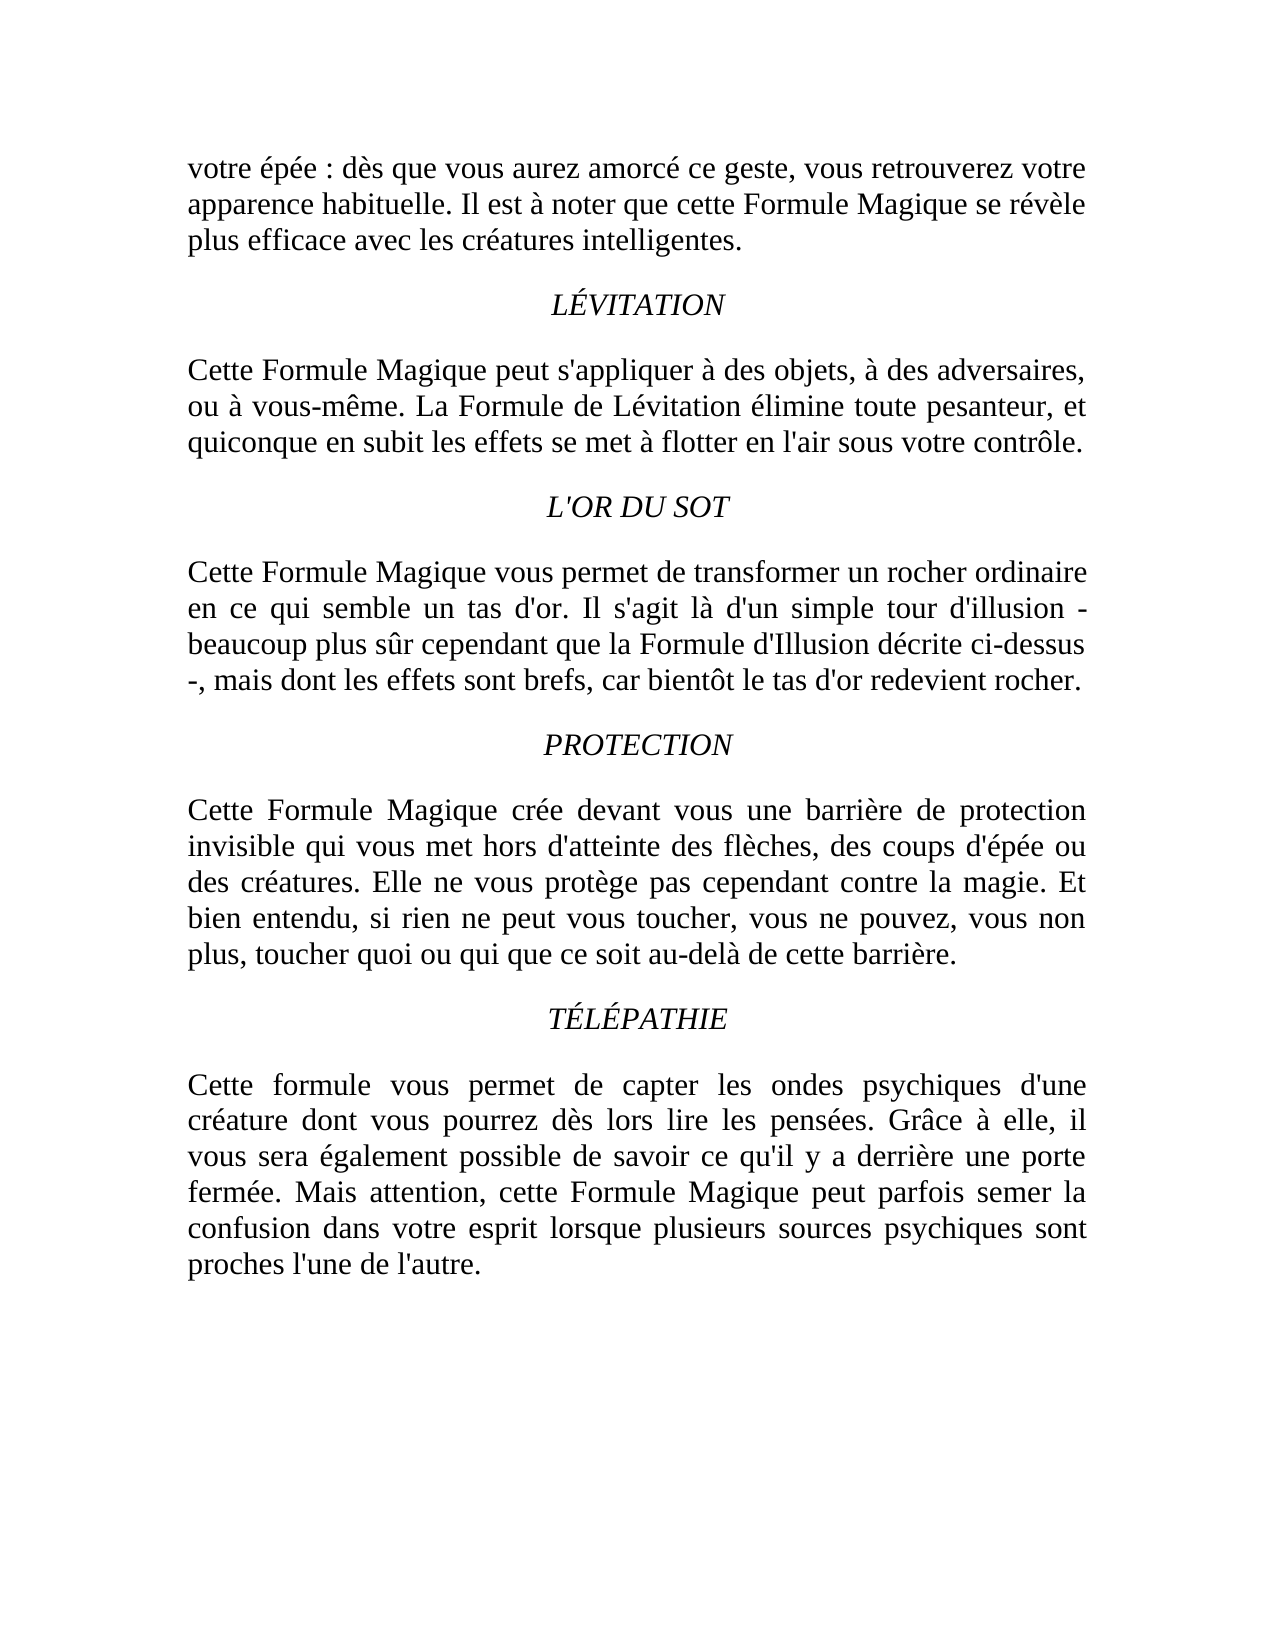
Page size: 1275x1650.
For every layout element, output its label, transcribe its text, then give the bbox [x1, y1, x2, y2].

text Cette Formule Magique vous permet de transformer un rocher ordinaire en ce qui semble un tas d'or. Il s'agit là d'un simple tour d'illusion - beaucoup plus sûr cependant que la Formule d'Illusion décrite ci-dessus [187, 553, 1088, 661]
text Cette Formule Magique peut s'appliquer à des objets, à des adversaires, ou à vous-même. La Formule de Lévitation élimine toute pesanteur, et quiconque en subit les effets se met à flotter en l'air sous votre contrôle. [187, 351, 1087, 459]
text LÉVITATION [171, 286, 1105, 322]
text votre épée : dès que vous aurez amorcé ce geste, vous retrouverez votre apparence habituelle. Il est à noter que cette Formule Magique se révèle plus efficace avec les créatures intelligentes. [187, 149, 1087, 257]
text Cette Formule Magique crée devant vous une barrière de protection invisible qui vous met hors d'atteinte des flèches, des coups d'épée ou des créatures. Elle ne vous protège pas cependant contre la magie. Et bien entendu, si rien ne peut vous toucher, vous ne pouvez, vous non plus, toucher quoi ou qui que ce soit au-delà de cette barrière. [187, 791, 1087, 971]
text L'OR DU SOT [171, 488, 1104, 524]
text -, mais dont les effets sont brefs, car bientôt le tas d'or redevient rocher. [187, 661, 1192, 697]
text PROTECTION [171, 726, 1105, 762]
text Cette formule vous permet de capter les ondes psychiques d'une créature dont vous pourrez dès lors lire les pensées. Grâce à elle, il vous sera également possible de savoir ce qu'il y a derrière une porte fermée. Mais attention, cette Formule Magique peut parfois semer la confusion dans votre esprit lorsque plusieurs sources psychiques sont proches l'une de l'autre. [187, 1066, 1087, 1281]
text TÉLÉPATHIE [171, 1000, 1104, 1036]
